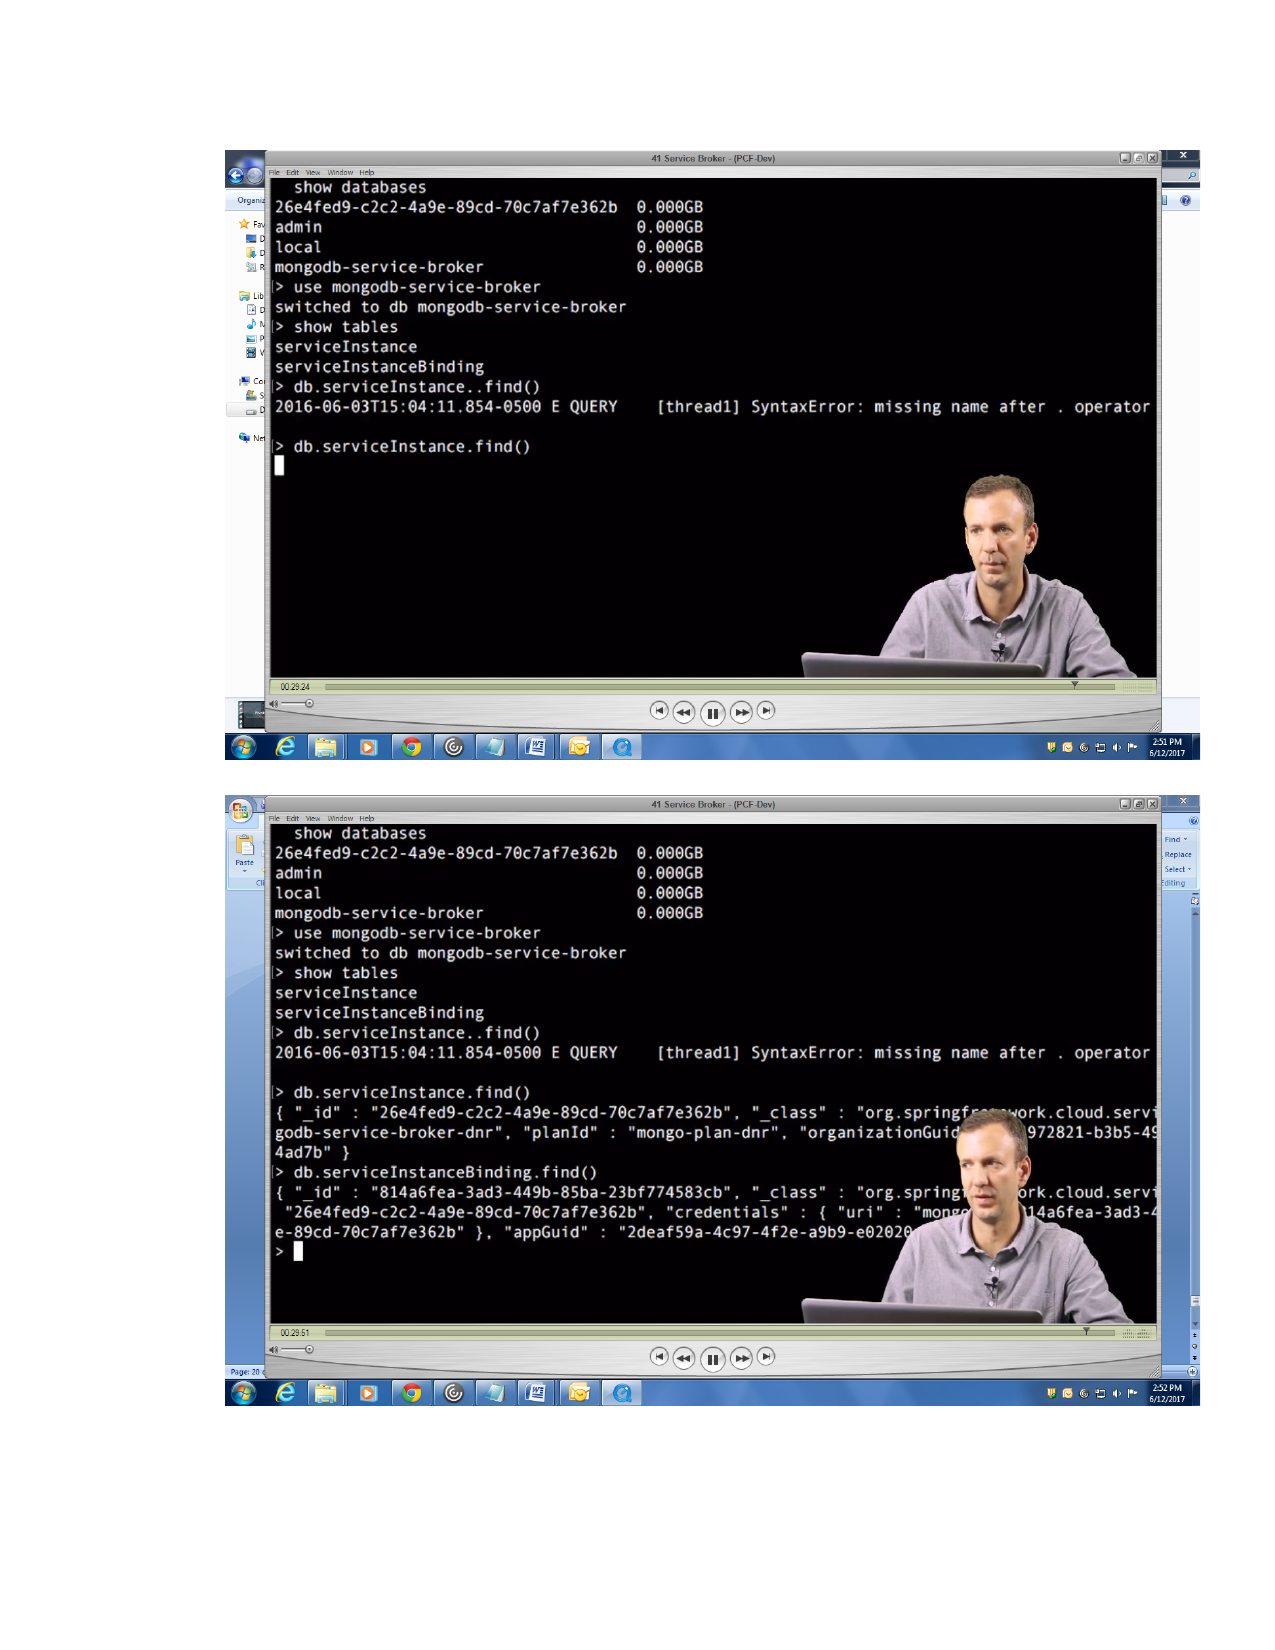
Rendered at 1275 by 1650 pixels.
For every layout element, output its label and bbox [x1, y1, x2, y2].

picture [225, 150, 1200, 760]
picture [225, 795, 1200, 1406]
